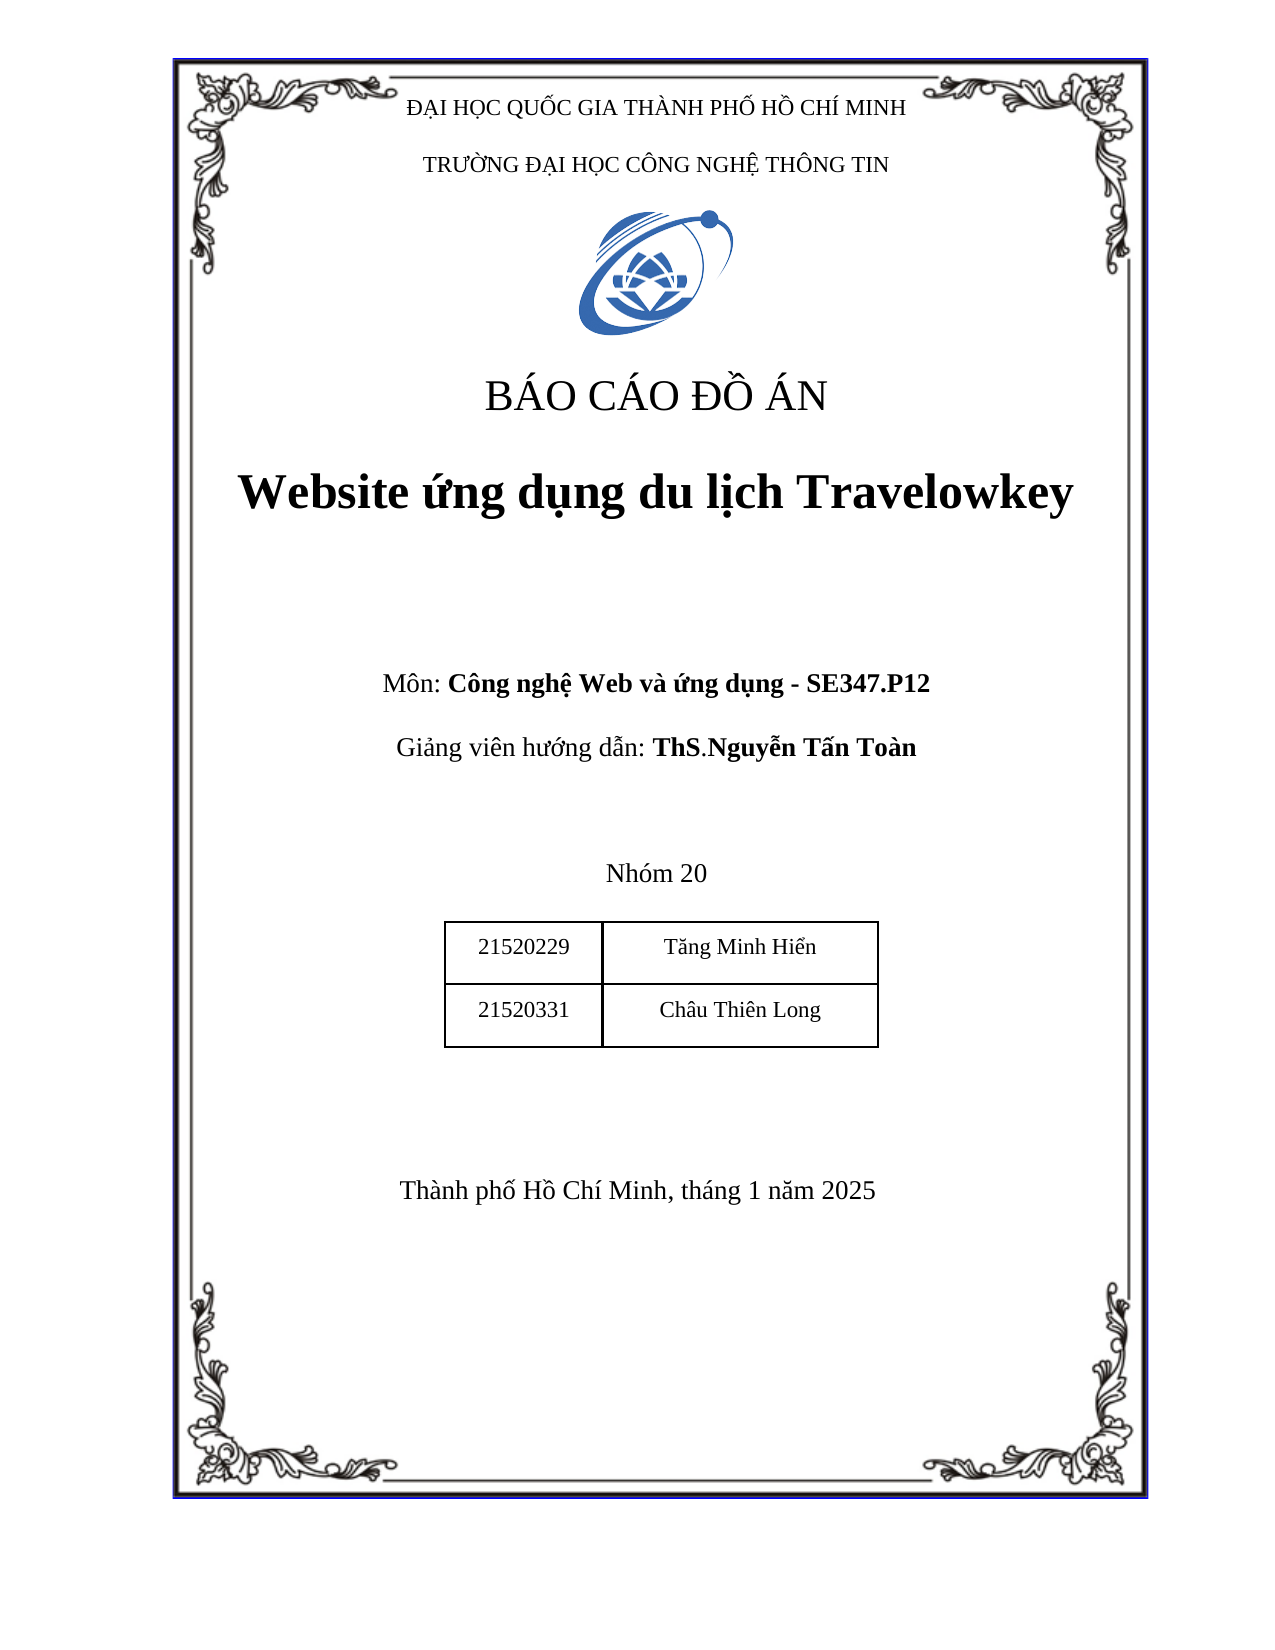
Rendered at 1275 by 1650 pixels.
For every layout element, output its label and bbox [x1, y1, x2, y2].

picture [172, 58, 1149, 1499]
